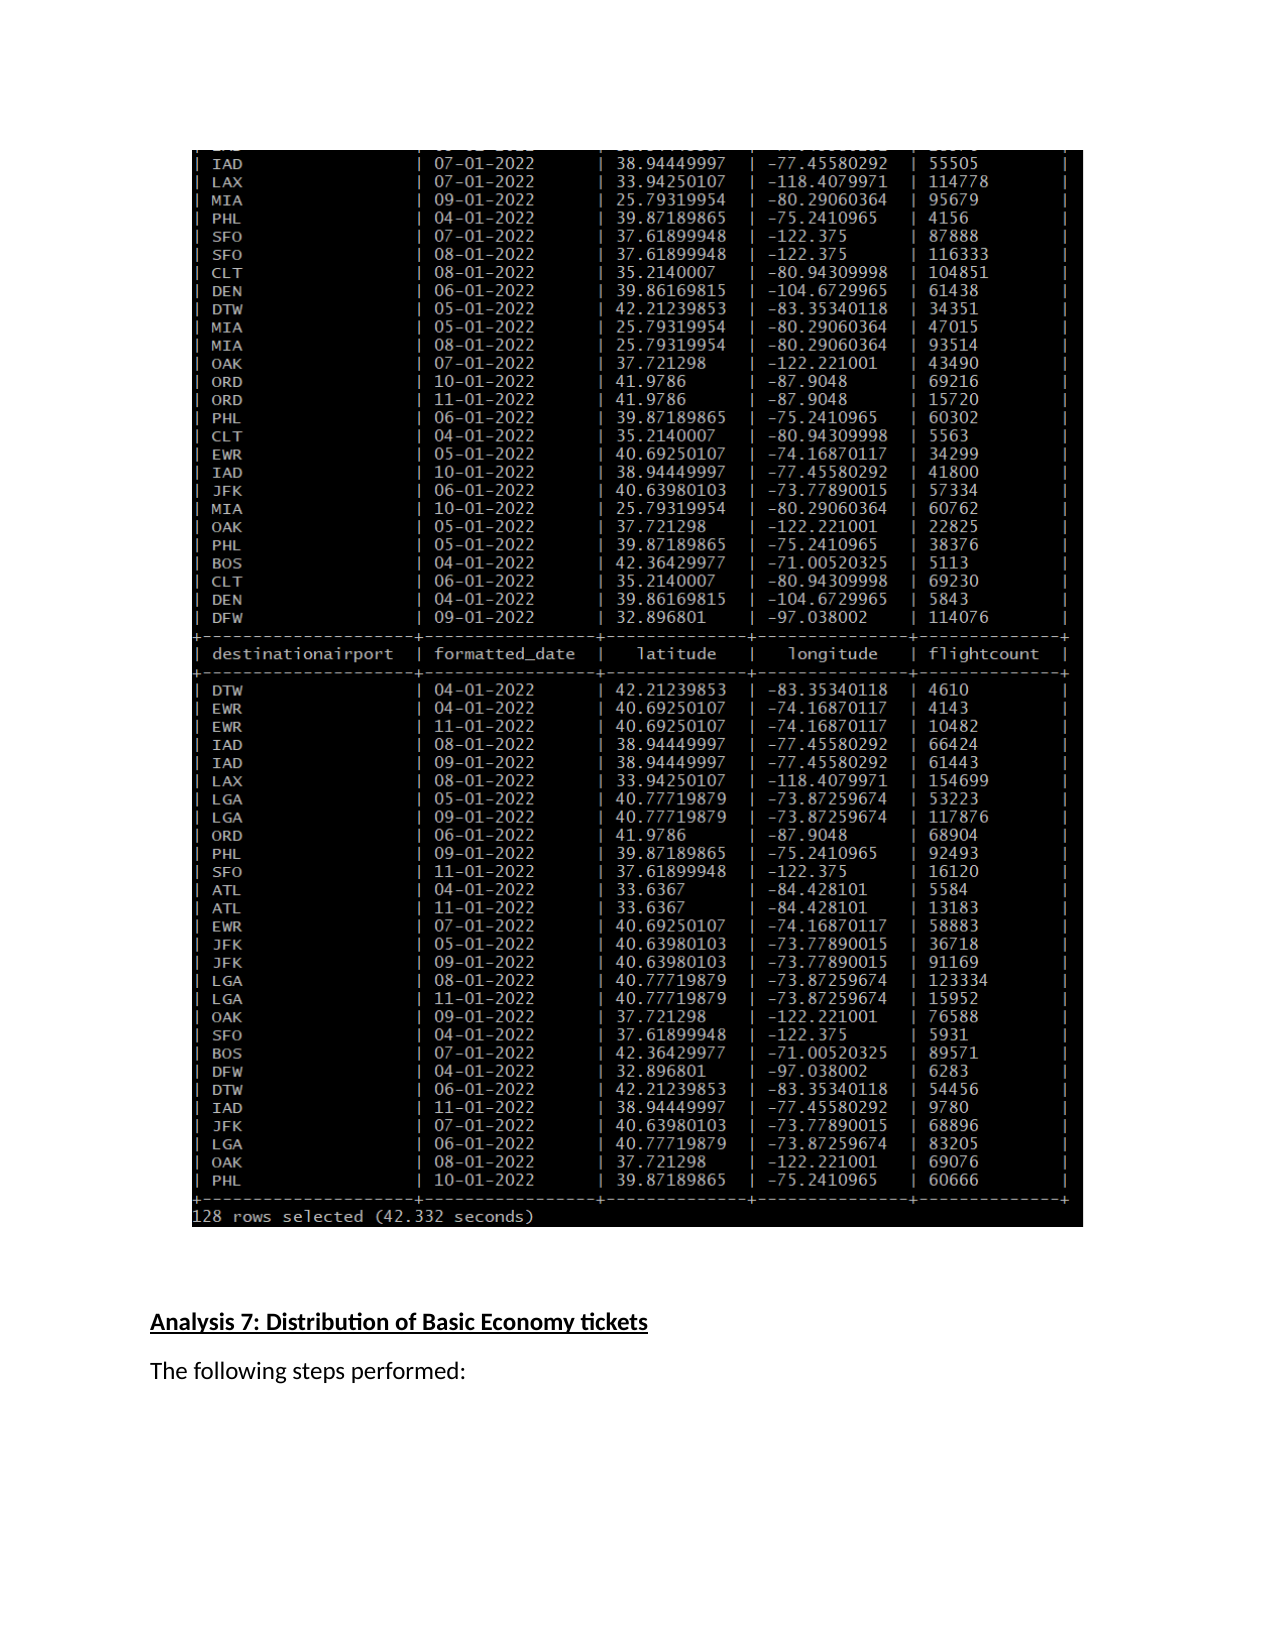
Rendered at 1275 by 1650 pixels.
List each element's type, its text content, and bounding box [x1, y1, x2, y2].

text Analysis 7: Distribution of Basic Economy tickets [150, 1306, 1125, 1336]
picture [192, 150, 1084, 1227]
text The following steps performed: [150, 1355, 1125, 1386]
